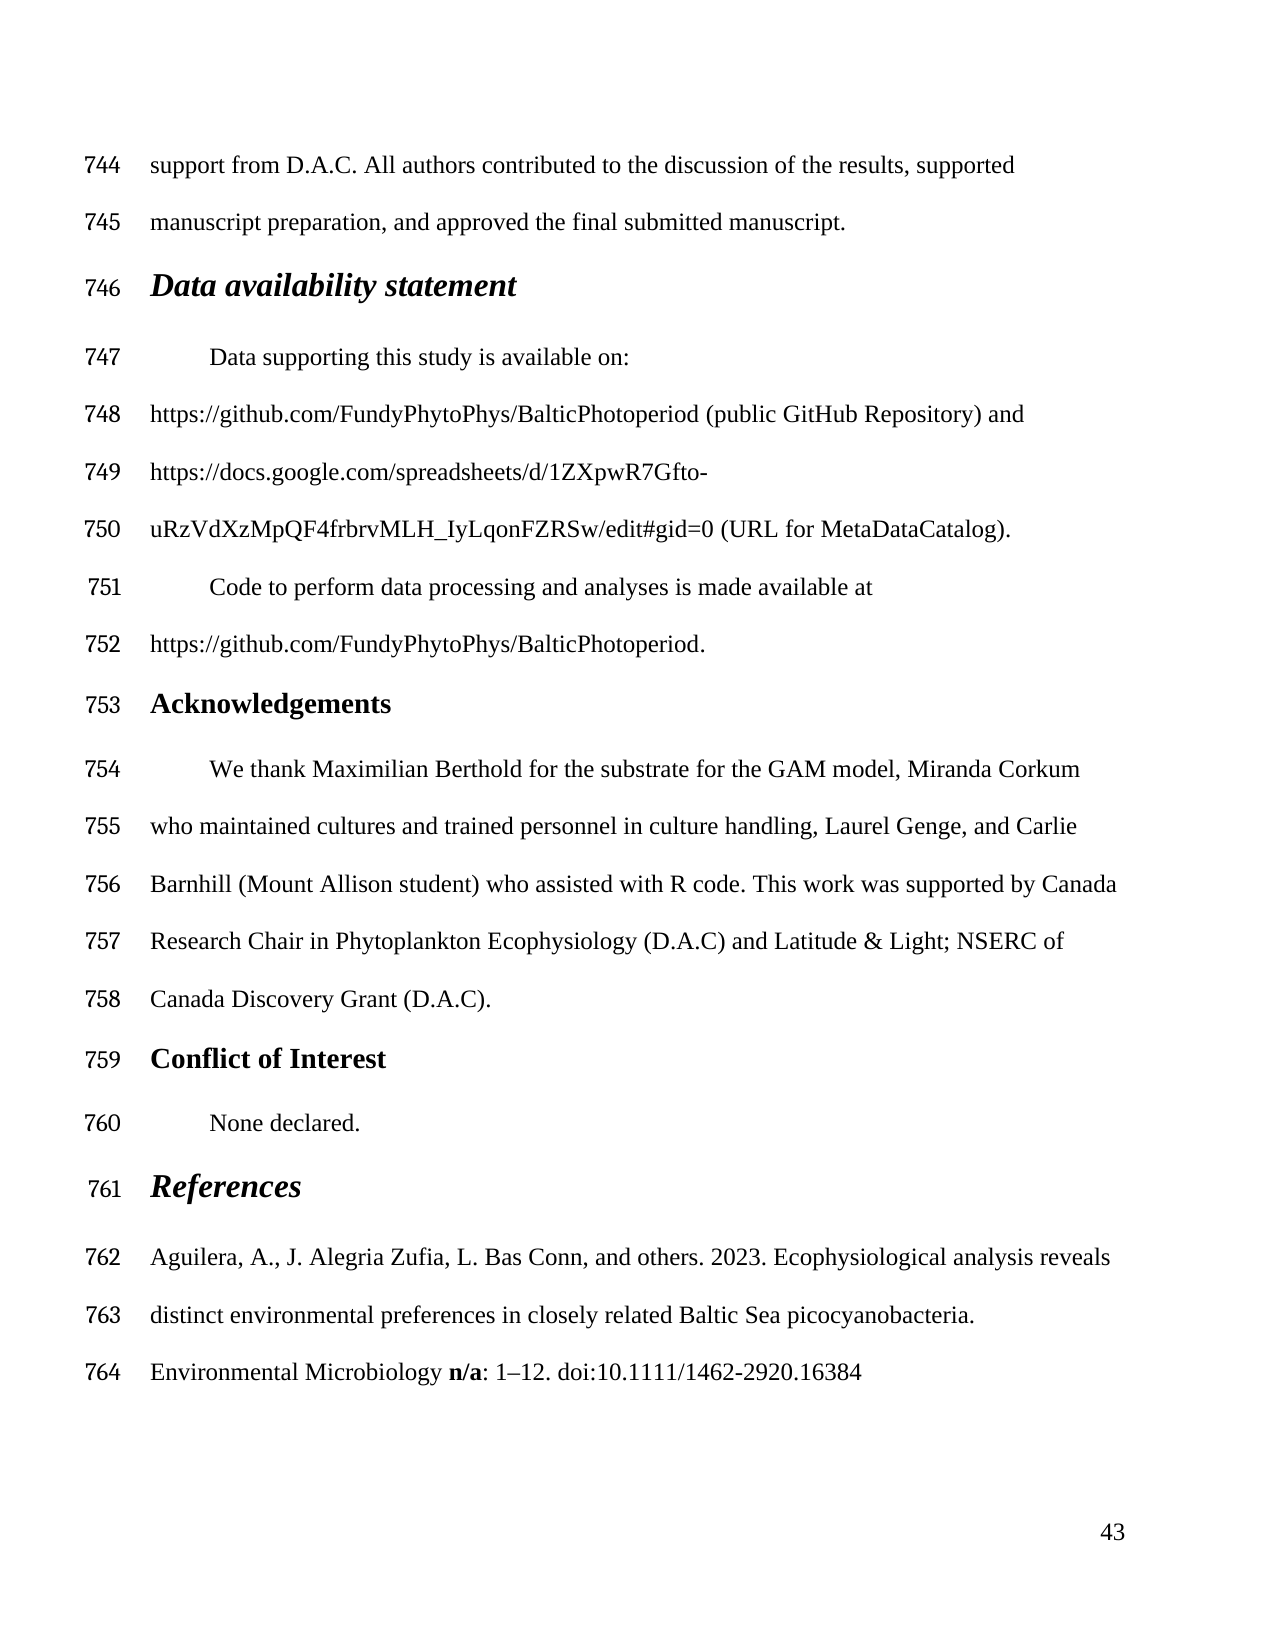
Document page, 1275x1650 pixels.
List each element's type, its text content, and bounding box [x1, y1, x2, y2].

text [150, 150, 1125, 236]
text We thank Maximilian Berthold for the substrate for the GAM model, Miranda Corkum who maintained cultures and trained personnel in culture handling, Laurel Genge, and Carlie Barnhill (Mount Allison student) who assisted with R code. This work was supported by Canada Research Chair in Phytoplankton Ecophysiology (D.A.C) and Latitude & Light; NSERC of Canada Discovery Grant (D.A.C). [150, 754, 1125, 1012]
subtitle Data availability statement [150, 265, 1125, 303]
text None declared. [150, 1108, 1125, 1137]
text Aguilera, A., J. Alegria Zufia, L. Bas Conn, and others. 2023. Ecophysiological analysis reveals distinct environmental preferences in closely related Baltic Sea picocyanobacteria. Environmental Microbiology n/a: 1–12. doi:10.1111/1462-2920.16384 [150, 1242, 1125, 1386]
subtitle Conflict of Interest [150, 1041, 1125, 1075]
subtitle Acknowledgements [150, 687, 1125, 720]
text Code to perform data processing and analyses is made available at https://github.com/FundyPhytoPhys/BalticPhotoperiod. [150, 572, 1125, 658]
subtitle References [150, 1166, 1125, 1204]
text Data supporting this study is available on: https://github.com/FundyPhytoPhys/BalticPhotoperiod (public GitHub Repository) and https://docs.google.com/spreadsheets/d/1ZXpwR7Gfto-uRzVdXzMpQF4frbrvMLH_IyLqonFZRSw/edit#gid=0 (URL for MetaDataCatalog). [150, 342, 1125, 543]
